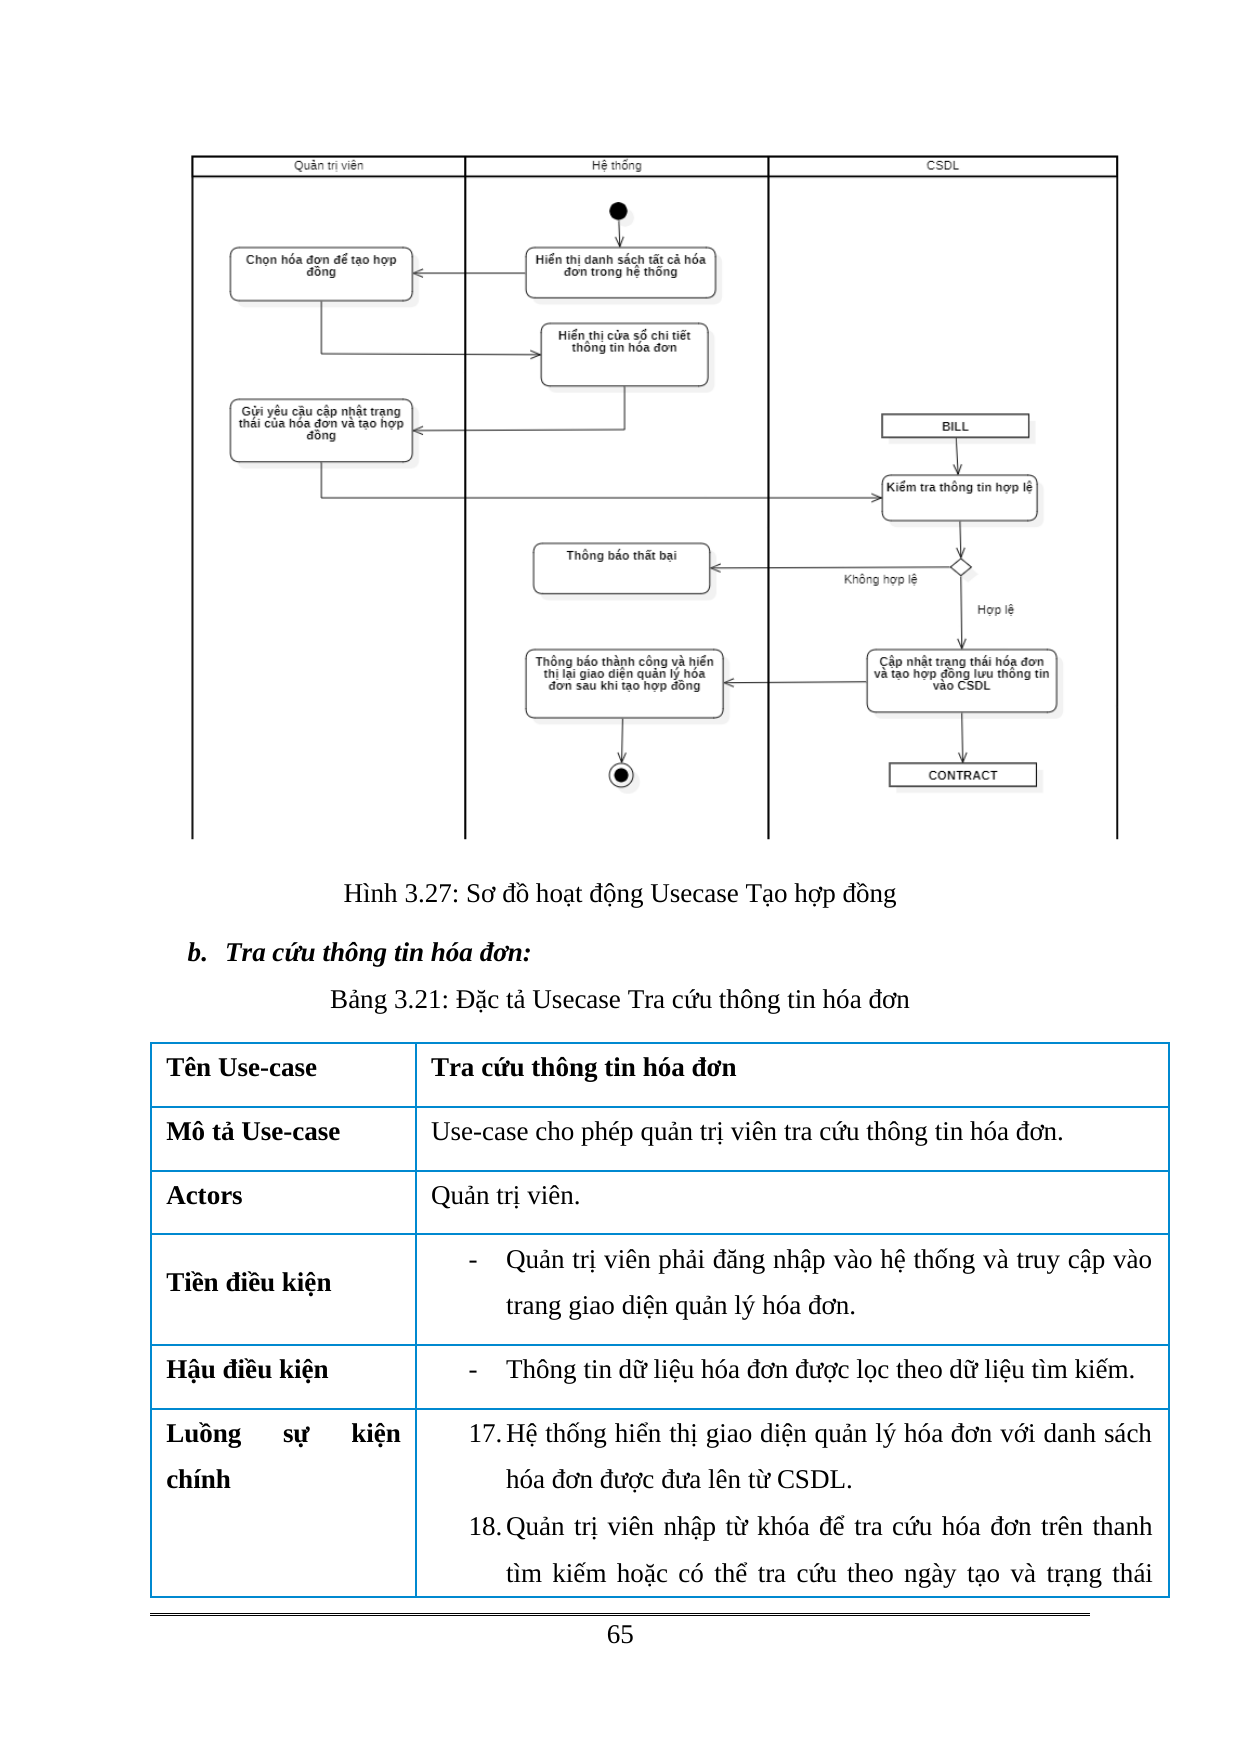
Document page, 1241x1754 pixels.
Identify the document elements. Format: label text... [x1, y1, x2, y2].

picture [187, 150, 1128, 849]
table_cell Luồng sự kiện chính [152, 1410, 415, 1596]
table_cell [417, 1410, 1168, 1596]
table_cell Quản trị viên phải đăng nhập vào hệ thống và truy cập vào trang giao diện quản lý hóa đơn. [417, 1235, 1168, 1344]
table_cell Actors [152, 1172, 415, 1233]
table_cell Tiền điều kiện [152, 1235, 415, 1344]
table_header Tên Use-case [152, 1044, 415, 1106]
table_header Tra cứu thông tin hóa đơn [417, 1044, 1168, 1106]
table_cell Use-case cho phép quản trị viên tra cứu thông tin hóa đơn. [417, 1108, 1168, 1169]
table_cell Hậu điều kiện [152, 1346, 415, 1407]
table_cell Thông tin dữ liệu hóa đơn được lọc theo dữ liệu tìm kiếm. [417, 1346, 1168, 1407]
table_cell Mô tả Use-case [152, 1108, 415, 1169]
table_cell Quản trị viên. [417, 1172, 1168, 1233]
list Tra cứu thông tin hóa đơn: [187, 936, 1090, 967]
